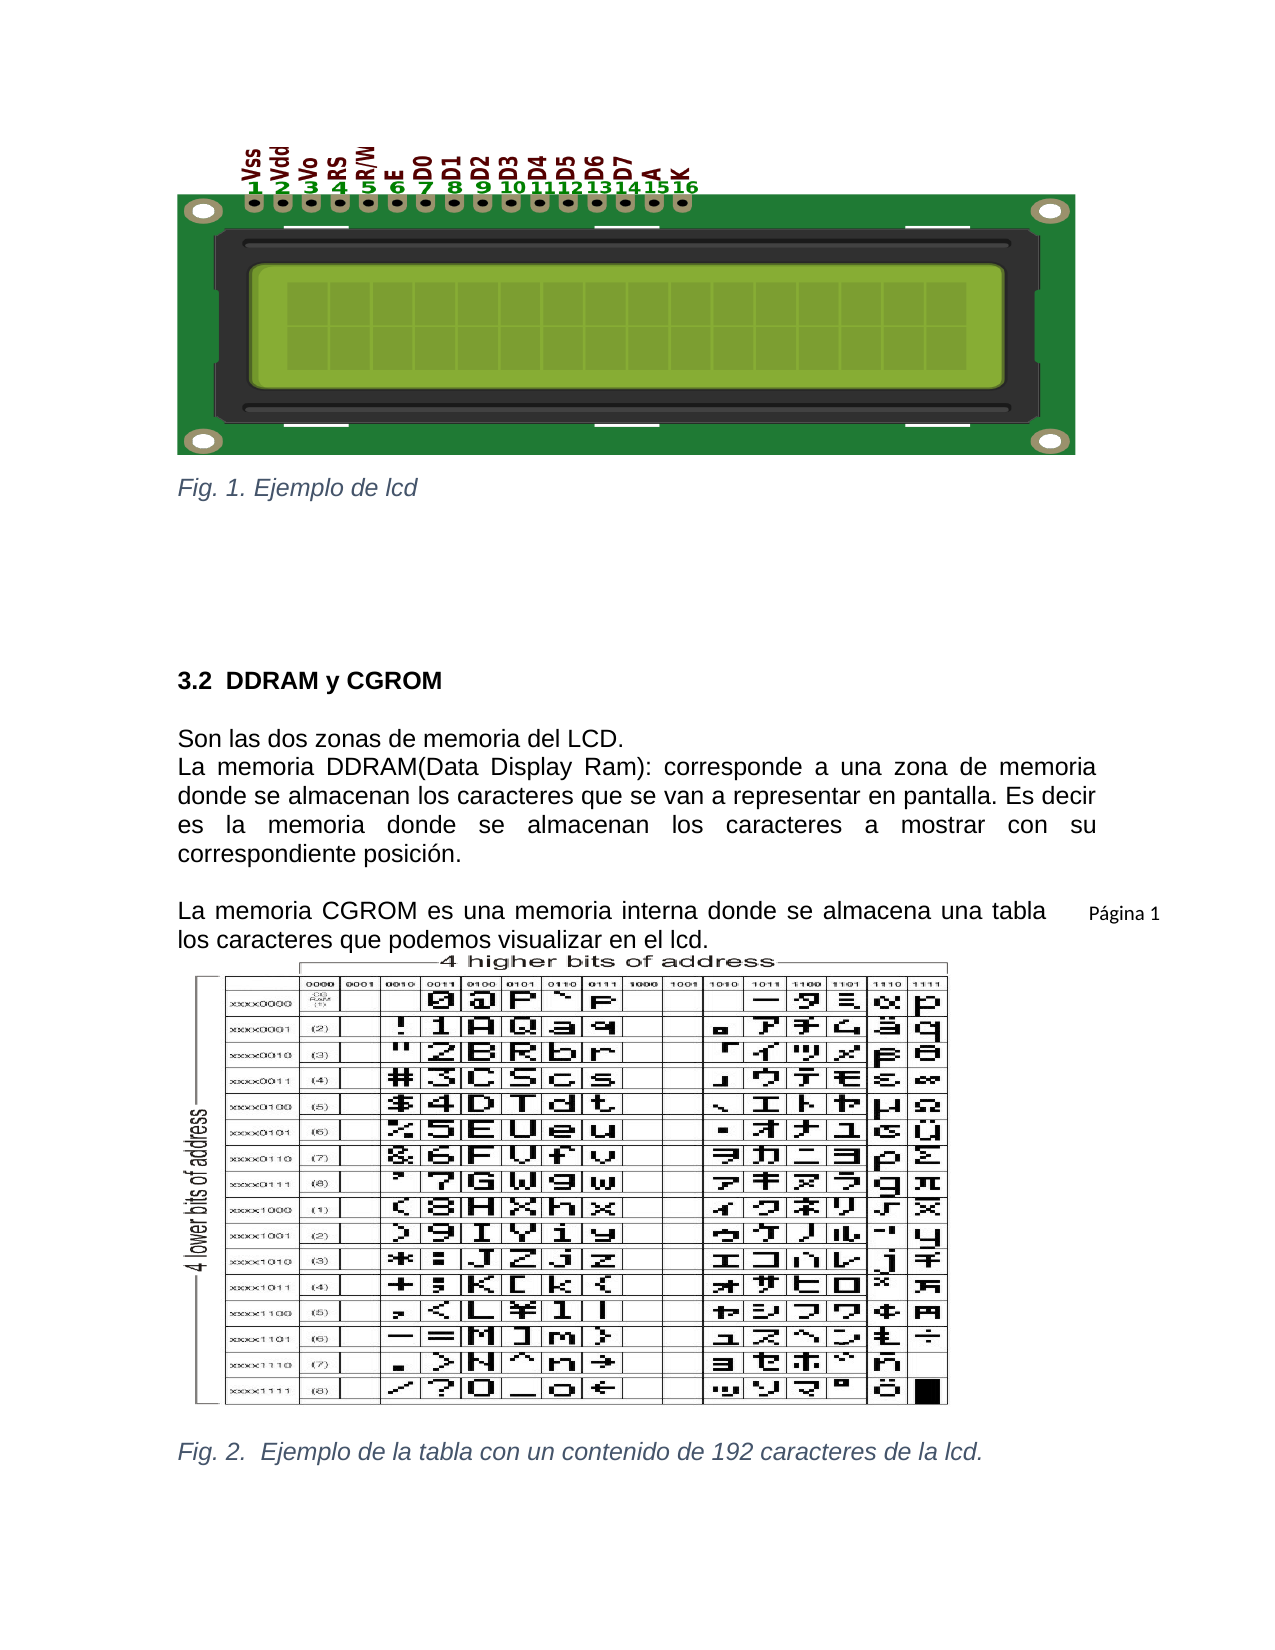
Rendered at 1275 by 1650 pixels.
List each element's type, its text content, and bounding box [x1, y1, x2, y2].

text Fig. 1. Ejemplo de lcd [177, 473, 1098, 502]
picture [177, 953, 965, 1409]
text Fig. 2. Ejemplo de la tabla con un contenido de 192 caracteres de la lcd. [177, 1437, 1098, 1466]
picture [177, 147, 1076, 455]
text La memoria DDRAM(Data Display Ram): corresponde a una zona de memoria donde se almacenan los caracteres que se van a representar en pantalla. Es decir es la memoria donde se almacenan los caracteres a mostrar con su correspondiente posición. [177, 752, 1098, 867]
text Son las dos zonas de memoria del LCD. [177, 723, 1098, 752]
text La memoria CGROM es una memoria interna donde se almacena una tabla con los caracteres que podemos visualizar en el lcd. [177, 896, 1098, 953]
text 3.2 DDRAM y CGROM [177, 666, 1098, 695]
